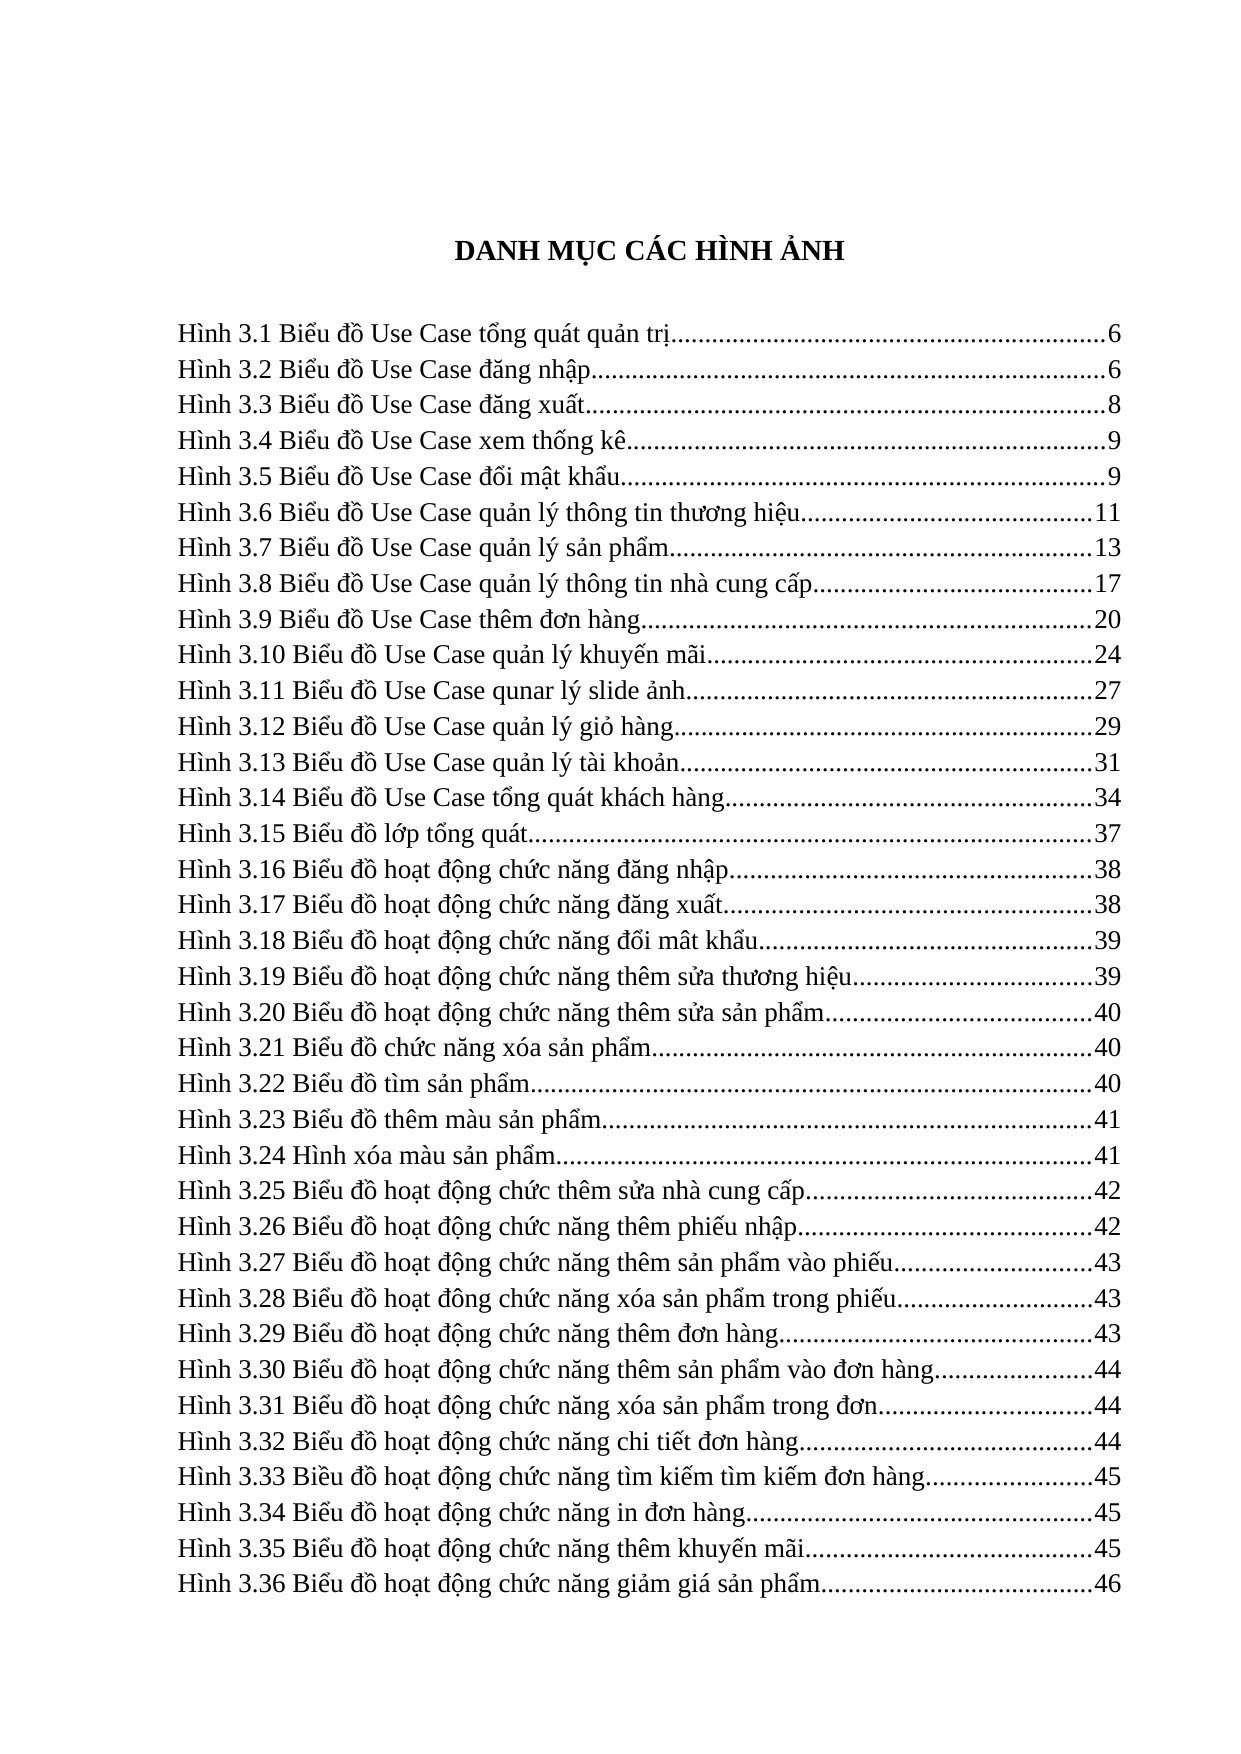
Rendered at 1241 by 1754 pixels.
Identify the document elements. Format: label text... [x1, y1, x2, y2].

text Hình 3.2 Biểu đồ Use Case đăng nhập 6 [177, 353, 1122, 384]
text Hình 3.5 Biểu đồ Use Case đổi mật khẩu 9 [177, 460, 1122, 491]
text Hình 3.19 Biểu đồ hoạt động chức năng thêm sửa thương hiệu 39 [177, 960, 1122, 991]
text Hình 3.17 Biểu đồ hoạt động chức năng đăng xuất 38 [177, 889, 1122, 920]
text Hình 3.35 Biểu đồ hoạt động chức năng thêm khuyến mãi 45 [177, 1532, 1122, 1563]
text Hình 3.24 Hình xóa màu sản phẩm 41 [177, 1139, 1122, 1170]
text Hình 3.16 Biểu đồ hoạt động chức năng đăng nhập 38 [177, 853, 1122, 884]
text Hình 3.34 Biểu đồ hoạt động chức năng in đơn hàng 45 [177, 1496, 1122, 1527]
text Hình 3.26 Biểu đồ hoạt động chức năng thêm phiếu nhập 42 [177, 1210, 1122, 1241]
text Hình 3.36 Biểu đồ hoạt động chức năng giảm giá sản phẩm 46 [177, 1567, 1122, 1599]
text Hình 3.8 Biểu đồ Use Case quản lý thông tin nhà cung cấp 17 [177, 567, 1122, 598]
text Hình 3.23 Biểu đồ thêm màu sản phẩm 41 [177, 1103, 1122, 1134]
text Hình 3.10 Biểu đồ Use Case quản lý khuyến mãi 24 [177, 638, 1122, 670]
text Hình 3.21 Biểu đồ chức năng xóa sản phẩm 40 [177, 1032, 1122, 1063]
text Hình 3.15 Biểu đồ lớp tổng quát 37 [177, 817, 1122, 848]
text Hình 3.25 Biểu đồ hoạt động chức thêm sửa nhà cung cấp 42 [177, 1174, 1122, 1206]
text Hình 3.33 Biều đồ hoạt động chức năng tìm kiếm tìm kiếm đơn hàng 45 [177, 1460, 1122, 1491]
text Hình 3.29 Biểu đồ hoạt động chức năng thêm đơn hàng 43 [177, 1317, 1122, 1348]
text Hình 3.28 Biểu đồ hoạt đông chức năng xóa sản phẩm trong phiếu 43 [177, 1282, 1122, 1313]
text Hình 3.11 Biểu đồ Use Case qunar lý slide ảnh 27 [177, 674, 1122, 705]
text Hình 3.32 Biểu đồ hoạt động chức năng chi tiết đơn hàng 44 [177, 1424, 1122, 1456]
text Hình 3.12 Biểu đồ Use Case quản lý giỏ hàng 29 [177, 710, 1122, 741]
text Hình 3.14 Biểu đồ Use Case tổng quát khách hàng 34 [177, 781, 1122, 813]
text Hình 3.9 Biểu đồ Use Case thêm đơn hàng 20 [177, 603, 1122, 634]
text Hình 3.3 Biểu đồ Use Case đăng xuất 8 [177, 388, 1122, 419]
text Hình 3.27 Biểu đồ hoạt động chức năng thêm sản phẩm vào phiếu 43 [177, 1246, 1122, 1277]
text Hình 3.13 Biểu đồ Use Case quản lý tài khoản 31 [177, 746, 1122, 777]
subtitle DANH MỤC CÁC HÌNH ẢNH [177, 233, 1122, 267]
text Hình 3.6 Biểu đồ Use Case quản lý thông tin thương hiệu 11 [177, 496, 1122, 527]
text Hình 3.22 Biểu đồ tìm sản phẩm 40 [177, 1067, 1122, 1098]
text Hình 3.4 Biểu đồ Use Case xem thống kê 9 [177, 424, 1122, 455]
text Hình 3.7 Biểu đồ Use Case quản lý sản phẩm 13 [177, 531, 1122, 562]
text Hình 3.18 Biểu đồ hoạt động chức năng đổi mât khẩu 39 [177, 924, 1122, 956]
text Hình 3.1 Biểu đồ Use Case tổng quát quản trị 6 [177, 317, 1122, 348]
text Hình 3.31 Biểu đồ hoạt động chức năng xóa sản phẩm trong đơn 44 [177, 1389, 1122, 1420]
text Hình 3.20 Biểu đồ hoạt động chức năng thêm sửa sản phẩm 40 [177, 996, 1122, 1027]
text Hình 3.30 Biểu đồ hoạt động chức năng thêm sản phẩm vào đơn hàng 44 [177, 1353, 1122, 1384]
